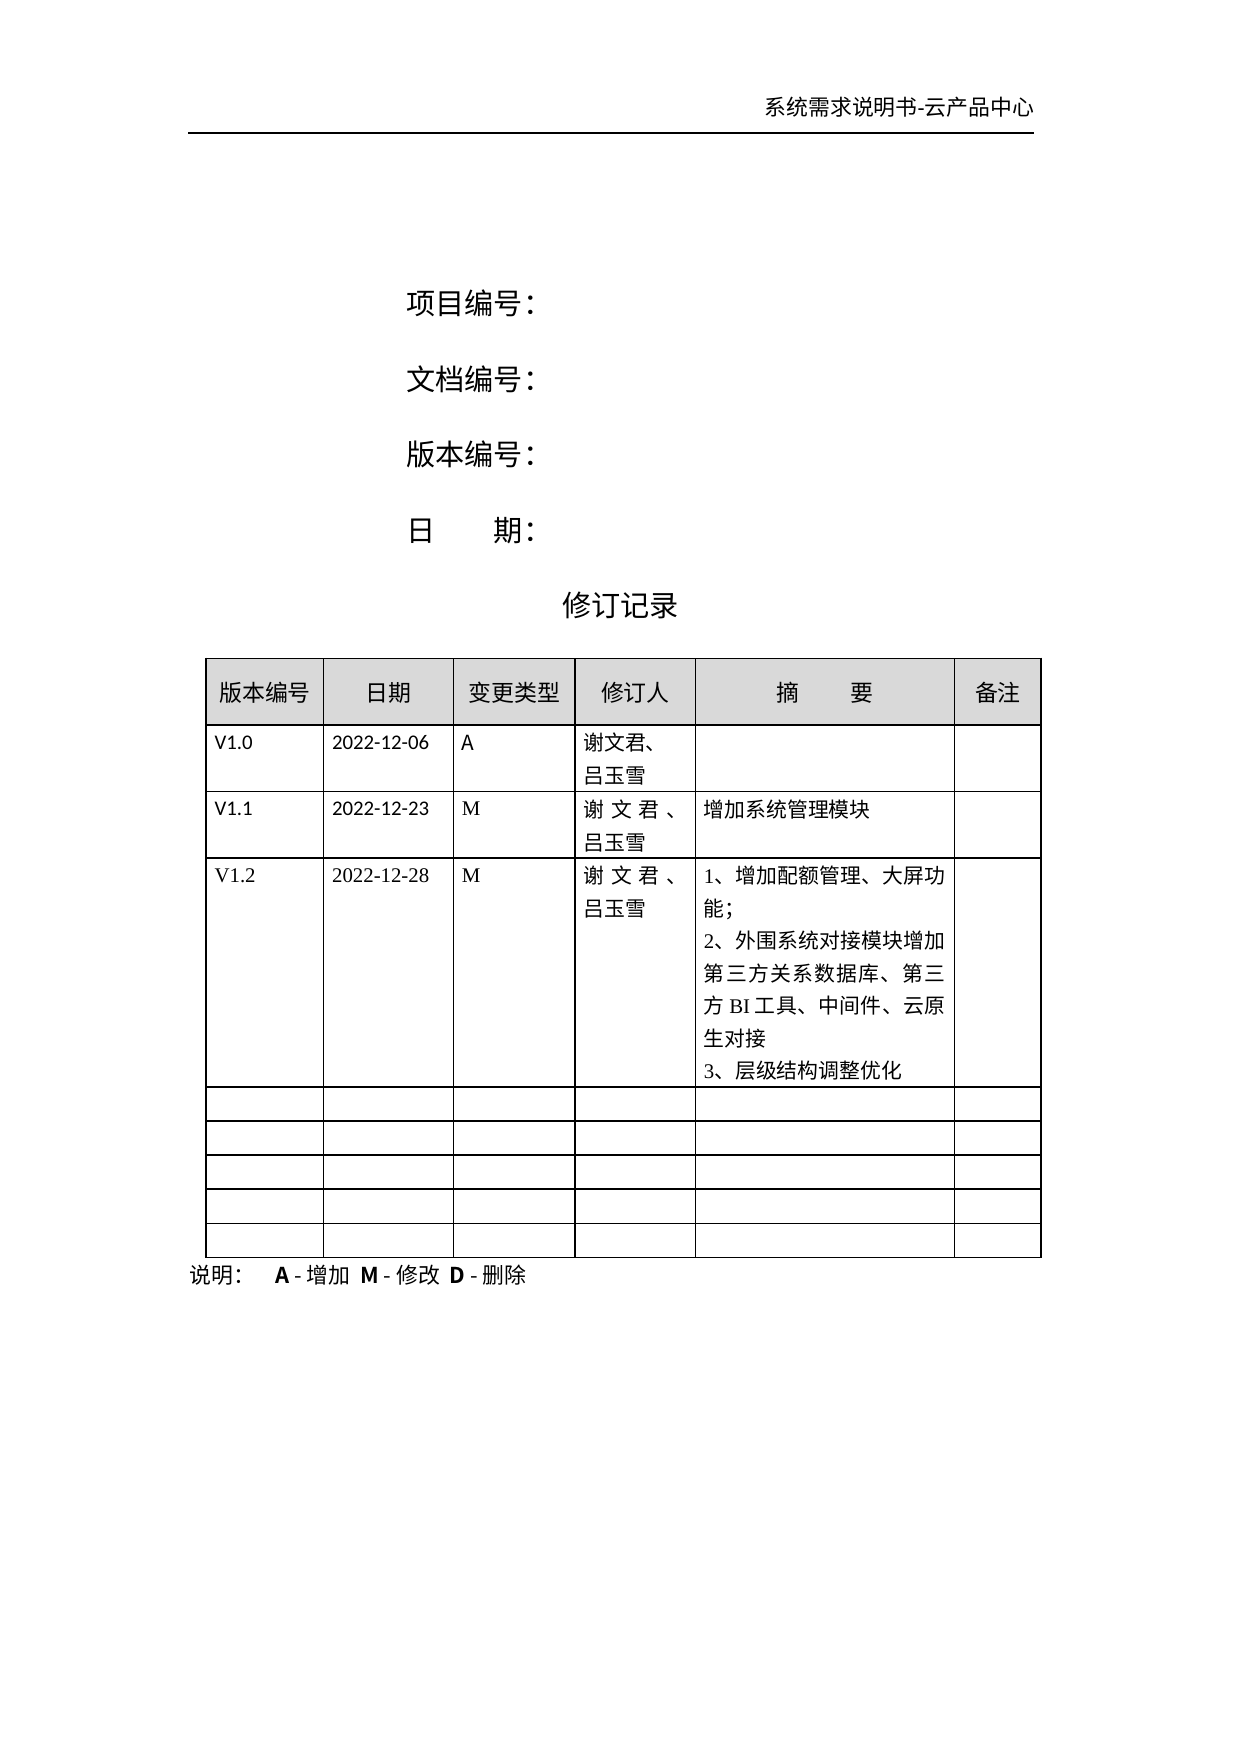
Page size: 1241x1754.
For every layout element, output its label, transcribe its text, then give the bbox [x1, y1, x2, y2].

table_cell M [454, 859, 574, 1086]
table_cell [207, 1122, 323, 1154]
table_header 变更类型 [454, 659, 574, 724]
text 日 期： [362, 496, 1053, 561]
table_cell V1.1 [207, 792, 323, 857]
table_cell [207, 1088, 323, 1120]
table_cell [454, 1224, 574, 1256]
table_cell [696, 726, 954, 791]
table_cell [955, 859, 1040, 1086]
table_cell 2022-12-23 [324, 792, 453, 857]
table_cell [324, 1190, 453, 1222]
text 文档编号： [362, 345, 1053, 410]
text 项目编号： [362, 269, 1053, 334]
table_cell [696, 1190, 954, 1222]
table_cell [324, 1156, 453, 1188]
table_cell [696, 1122, 954, 1154]
table_cell 谢文君、吕玉雪 [576, 726, 695, 791]
table_cell [955, 1156, 1040, 1188]
table_header 摘 要 [696, 659, 954, 724]
table_cell 2022-12-06 [324, 726, 453, 791]
table_cell [324, 1088, 453, 1120]
table_cell [324, 1122, 453, 1154]
table_header 修订人 [576, 659, 695, 724]
text 修订记录 [187, 571, 1053, 636]
table_cell V1.0 [207, 726, 323, 791]
table_cell [576, 1156, 695, 1188]
table_cell [696, 1224, 954, 1256]
table_cell [207, 1190, 323, 1222]
table_cell [454, 1190, 574, 1222]
table_cell 谢文君、吕玉雪 [576, 859, 695, 1086]
table_cell [454, 1122, 574, 1154]
table_cell 谢文君、吕玉雪 [576, 792, 695, 857]
table_cell 1、增加配额管理、大屏功能； 2、外围系统对接模块增加第三方关系数据库、第三方BI工具、中间件、云原生对接 3、层级结构调整优化 [696, 859, 954, 1086]
table_cell [955, 1088, 1040, 1120]
table_cell 2022-12-28 [324, 859, 453, 1086]
table_cell [576, 1190, 695, 1222]
table_cell A [454, 726, 574, 791]
table_cell [576, 1122, 695, 1154]
table_cell [576, 1088, 695, 1120]
table_header 备注 [955, 659, 1040, 724]
table_cell [955, 1224, 1040, 1256]
table_header 版本编号 [207, 659, 323, 724]
table_cell [955, 1122, 1040, 1154]
table_cell 增加系统管理模块 [696, 792, 954, 857]
table_cell [207, 1156, 323, 1188]
text 版本编号： [362, 420, 1053, 485]
table_cell [576, 1224, 695, 1256]
table_cell [955, 726, 1040, 791]
text 说明： A - 增加 M - 修改 D - 删除 [178, 1258, 1053, 1291]
table_cell M [454, 792, 574, 857]
table_cell [207, 1224, 323, 1256]
table_cell [454, 1088, 574, 1120]
table_cell [955, 792, 1040, 857]
table_cell [324, 1224, 453, 1256]
table_cell [696, 1156, 954, 1188]
table_header 日期 [324, 659, 453, 724]
table_cell V1.2 [207, 859, 323, 1086]
table_cell [454, 1156, 574, 1188]
table_cell [696, 1088, 954, 1120]
table_cell [955, 1190, 1040, 1222]
